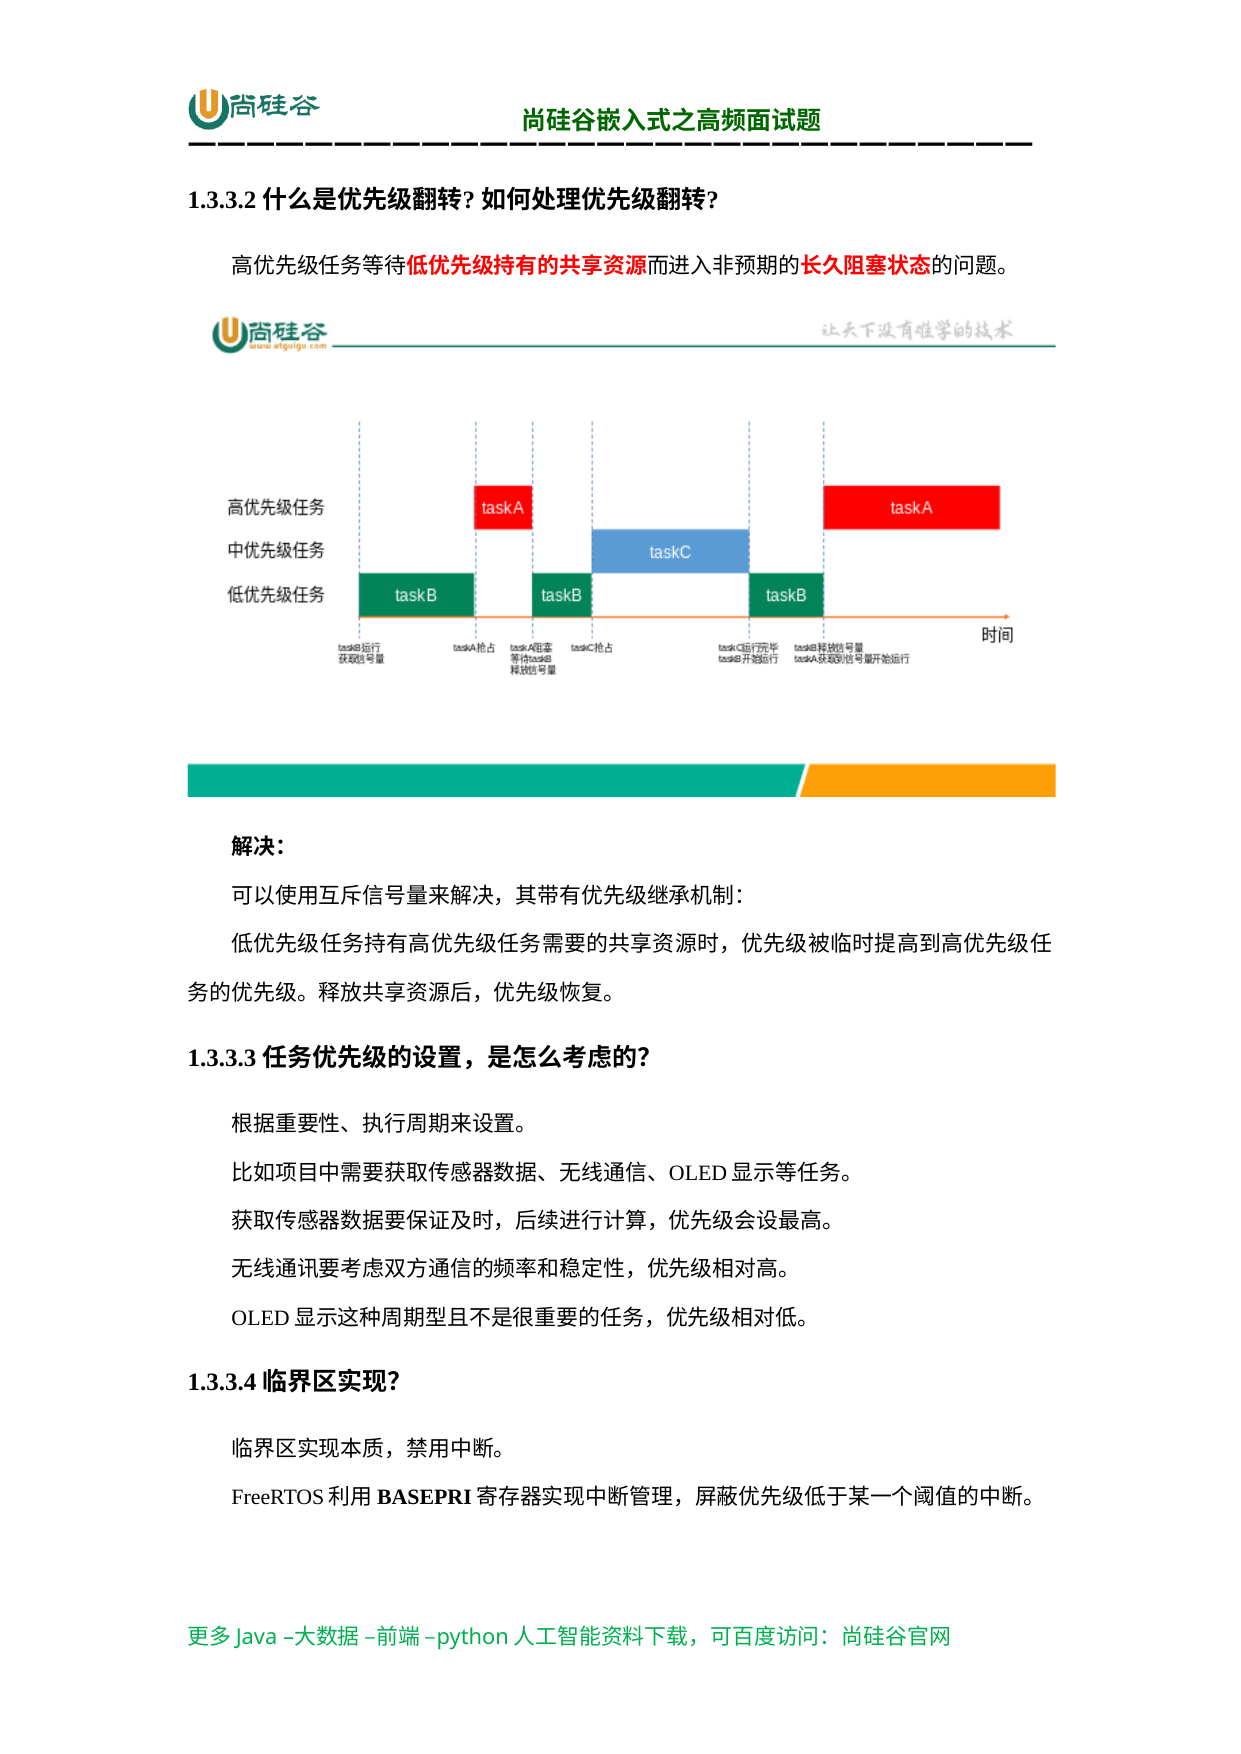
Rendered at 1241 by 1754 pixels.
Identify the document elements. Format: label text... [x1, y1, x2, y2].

picture [187, 88, 320, 130]
text 比如项目中需要获取传感器数据、无线通信、OLED显示等任务。 [187, 1154, 1053, 1187]
text 临界区实现？ [187, 1347, 1053, 1412]
text 低优先级任务持有高优先级任务需要的共享资源时，优先级被临时提高到高优先级任务的优先级。释放共享资源后，优先级恢复。 [187, 926, 1053, 1007]
text 什么是优先级翻转? 如何处理优先级翻转? [187, 165, 1053, 230]
text FreeRTOS利用BASEPRI寄存器实现中断管理，屏蔽优先级低于某一个阈值的中断。 [187, 1479, 1053, 1511]
text 任务优先级的设置，是怎么考虑的？ [187, 1023, 1053, 1088]
text 获取传感器数据要保证及时，后续进行计算，优先级会设最高。 [187, 1202, 1053, 1235]
text OLED显示这种周期型且不是很重要的任务，优先级相对低。 [187, 1299, 1053, 1332]
text 可以使用互斥信号量来解决，其带有优先级继承机制： [187, 877, 1053, 910]
text 解决： [187, 829, 1053, 861]
text 高优先级任务等待低优先级持有的共享资源而进入非预期的长久阻塞状态的问题。 [187, 248, 1053, 280]
text 临界区实现本质，禁用中断。 [187, 1431, 1053, 1463]
text 根据重要性、执行周期来设置。 [187, 1106, 1053, 1138]
text 无线通讯要考虑双方通信的频率和稳定性，优先级相对高。 [187, 1251, 1053, 1283]
